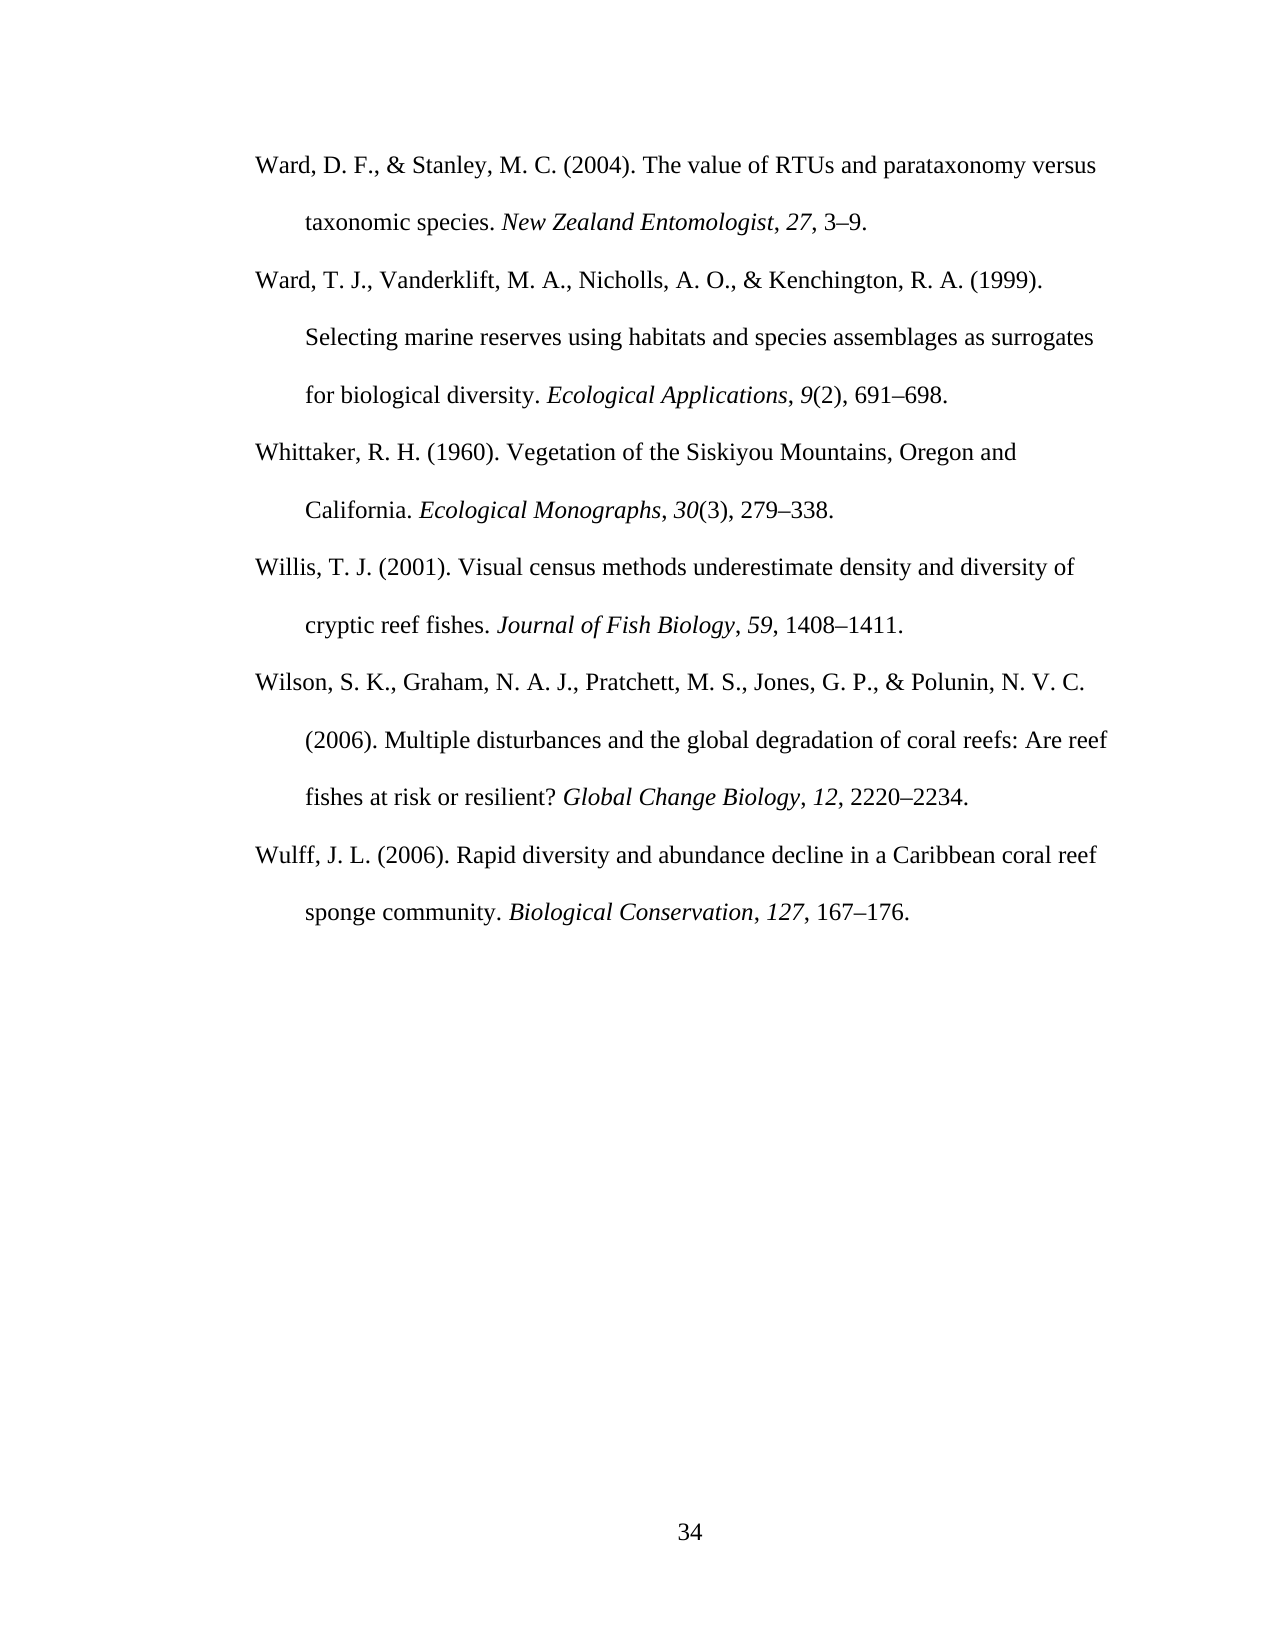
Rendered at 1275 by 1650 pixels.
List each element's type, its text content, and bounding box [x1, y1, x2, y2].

text Ward, D. F., & Stanley, M. C. (2004). The value of RTUs and parataxonomy versus taxonomic species. New Zealand Entomologist, 27, 3–9. [255, 150, 1125, 236]
text Willis, T. J. (2001). Visual census methods underestimate density and diversity of cryptic reef fishes. Journal of Fish Biology, 59, 1408–1411. [255, 552, 1125, 639]
text Wulff, J. L. (2006). Rapid diversity and abundance decline in a Caribbean coral reef sponge community. Biological Conservation, 127, 167–176. [255, 840, 1125, 926]
text Whittaker, R. H. (1960). Vegetation of the Siskiyou Mountains, Oregon and California. Ecological Monographs, 30(3), 279–338. [255, 437, 1125, 524]
text Ward, T. J., Vanderklift, M. A., Nicholls, A. O., & Kenchington, R. A. (1999). Selecting marine reserves using habitats and species assemblages as surrogates for biological diversity. Ecological Applications, 9(2), 691–698. [255, 265, 1125, 409]
text Wilson, S. K., Graham, N. A. J., Pratchett, M. S., Jones, G. P., & Polunin, N. V. C. (2006). Multiple disturbances and the global degradation of coral reefs: Are reef fishes at risk or resilient? Global Change Biology, 12, 2220–2234. [255, 667, 1125, 811]
